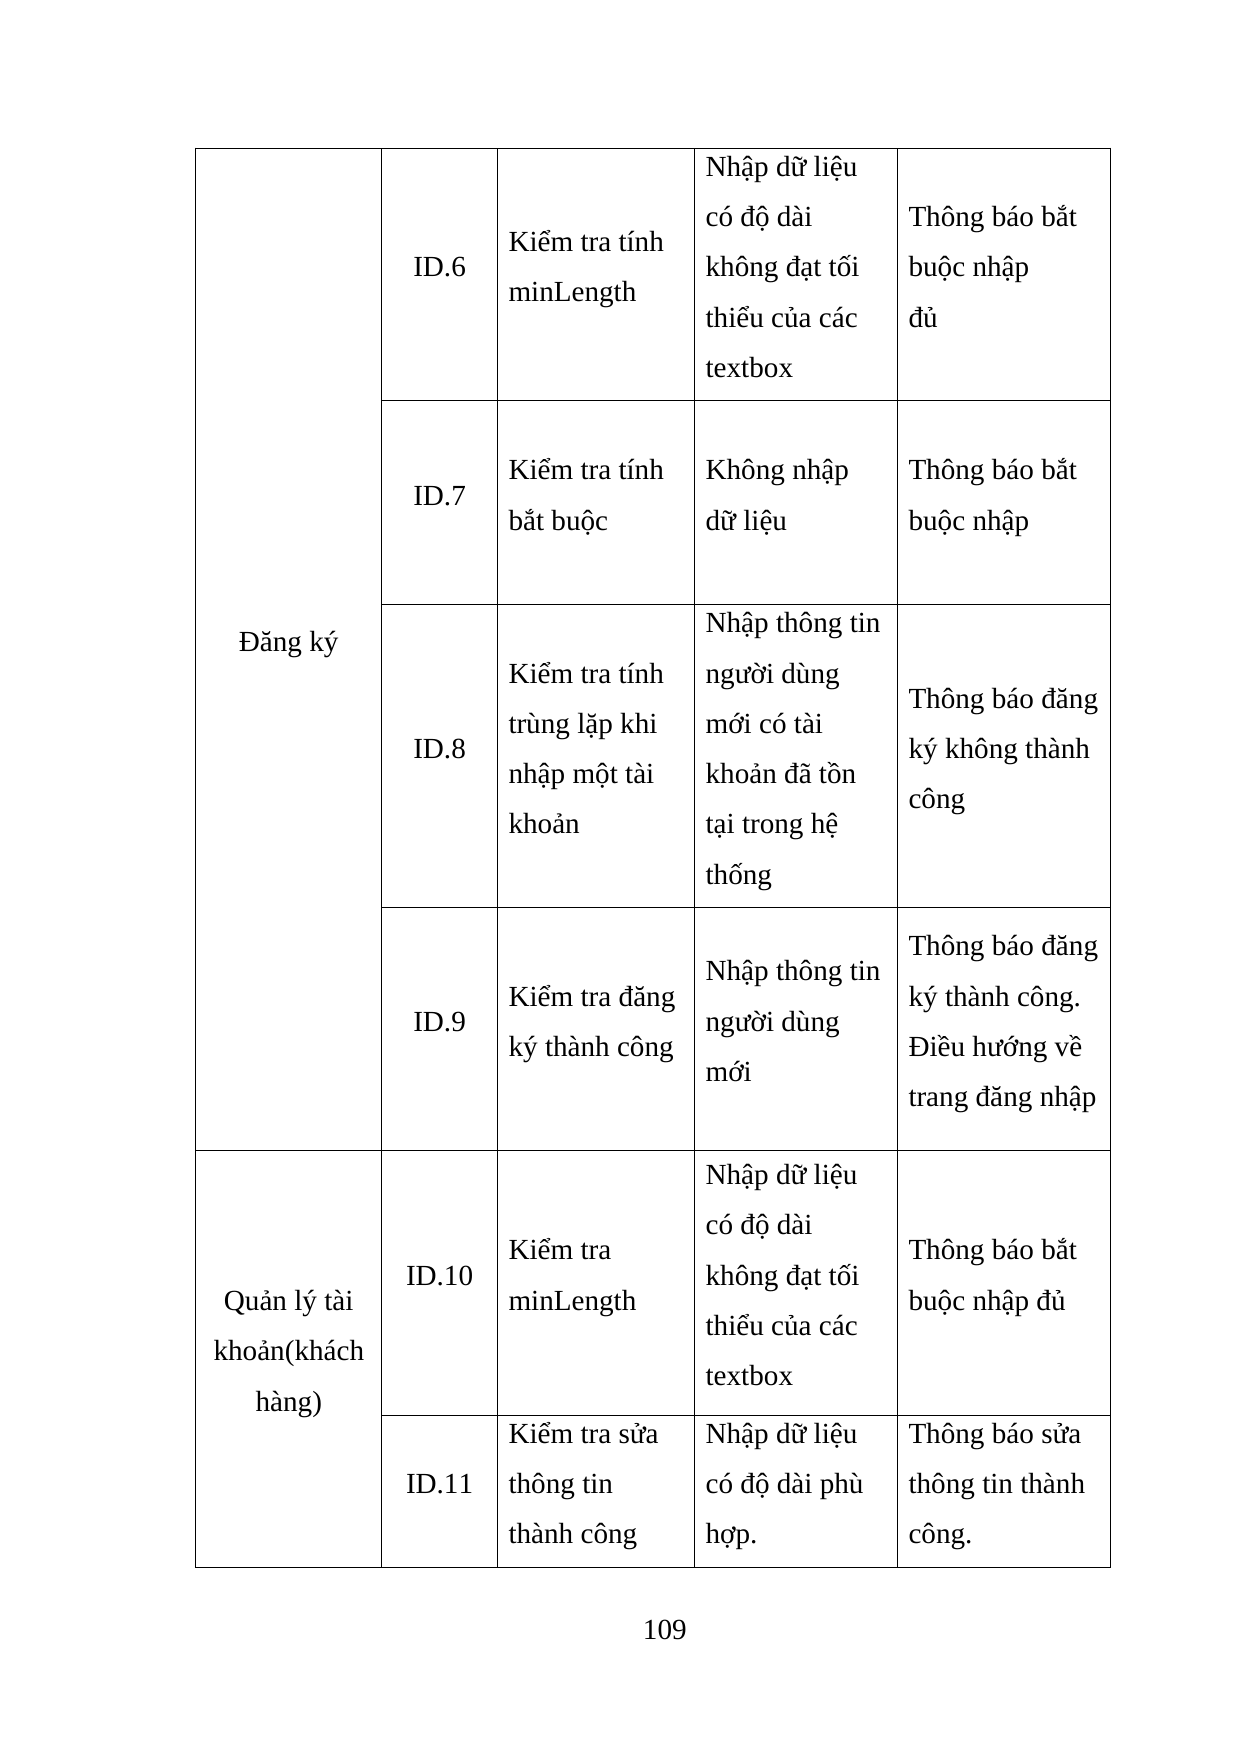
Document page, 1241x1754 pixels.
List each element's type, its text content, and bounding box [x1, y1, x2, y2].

table_cell Kiểm tra đăng ký thành công [498, 908, 694, 1150]
table_cell Thông báo đăng ký thành công. Điều hướng về trang đăng nhập [898, 908, 1110, 1150]
table_cell Thông báo bắt buộc nhập đủ [898, 149, 1110, 400]
table_cell ID.11 [382, 1416, 497, 1567]
table_cell Nhập dữ liệu có độ dài phù hợp. [695, 1416, 897, 1567]
table_cell Kiểm tra tính bắt buộc [498, 401, 694, 604]
table_cell Thông báo bắt buộc nhập đủ [898, 1151, 1110, 1415]
table_cell Thông báo đăng ký không thành công [898, 605, 1110, 907]
table_cell Kiểm tra tính minLength [498, 149, 694, 400]
table_cell ID.9 [382, 908, 497, 1150]
table_cell Quản lý tài khoản(khách hàng) [196, 1151, 381, 1567]
table_cell Kiểm tra minLength [498, 1151, 694, 1415]
table_cell ID.8 [382, 605, 497, 907]
table_cell Nhập thông tin người dùng mới [695, 908, 897, 1150]
table_cell Đăng ký [196, 149, 381, 1150]
table_cell Nhập dữ liệu có độ dài không đạt tối thiểu của các textbox [695, 149, 897, 400]
table_cell ID.10 [382, 1151, 497, 1415]
table_cell Kiểm tra sửa thông tin thành công [498, 1416, 694, 1567]
table_cell Thông báo bắt buộc nhập [898, 401, 1110, 604]
table_cell Không nhập dữ liệu [695, 401, 897, 604]
table_cell Kiểm tra tính trùng lặp khi nhập một tài khoản [498, 605, 694, 907]
table_cell Thông báo sửa thông tin thành công. [898, 1416, 1110, 1567]
table_cell Nhập thông tin người dùng mới có tài khoản đã tồn tại trong hệ thống [695, 605, 897, 907]
table_cell ID.7 [382, 401, 497, 604]
table_cell Nhập dữ liệu có độ dài không đạt tối thiểu của các textbox [695, 1151, 897, 1415]
table_cell ID.6 [382, 149, 497, 400]
